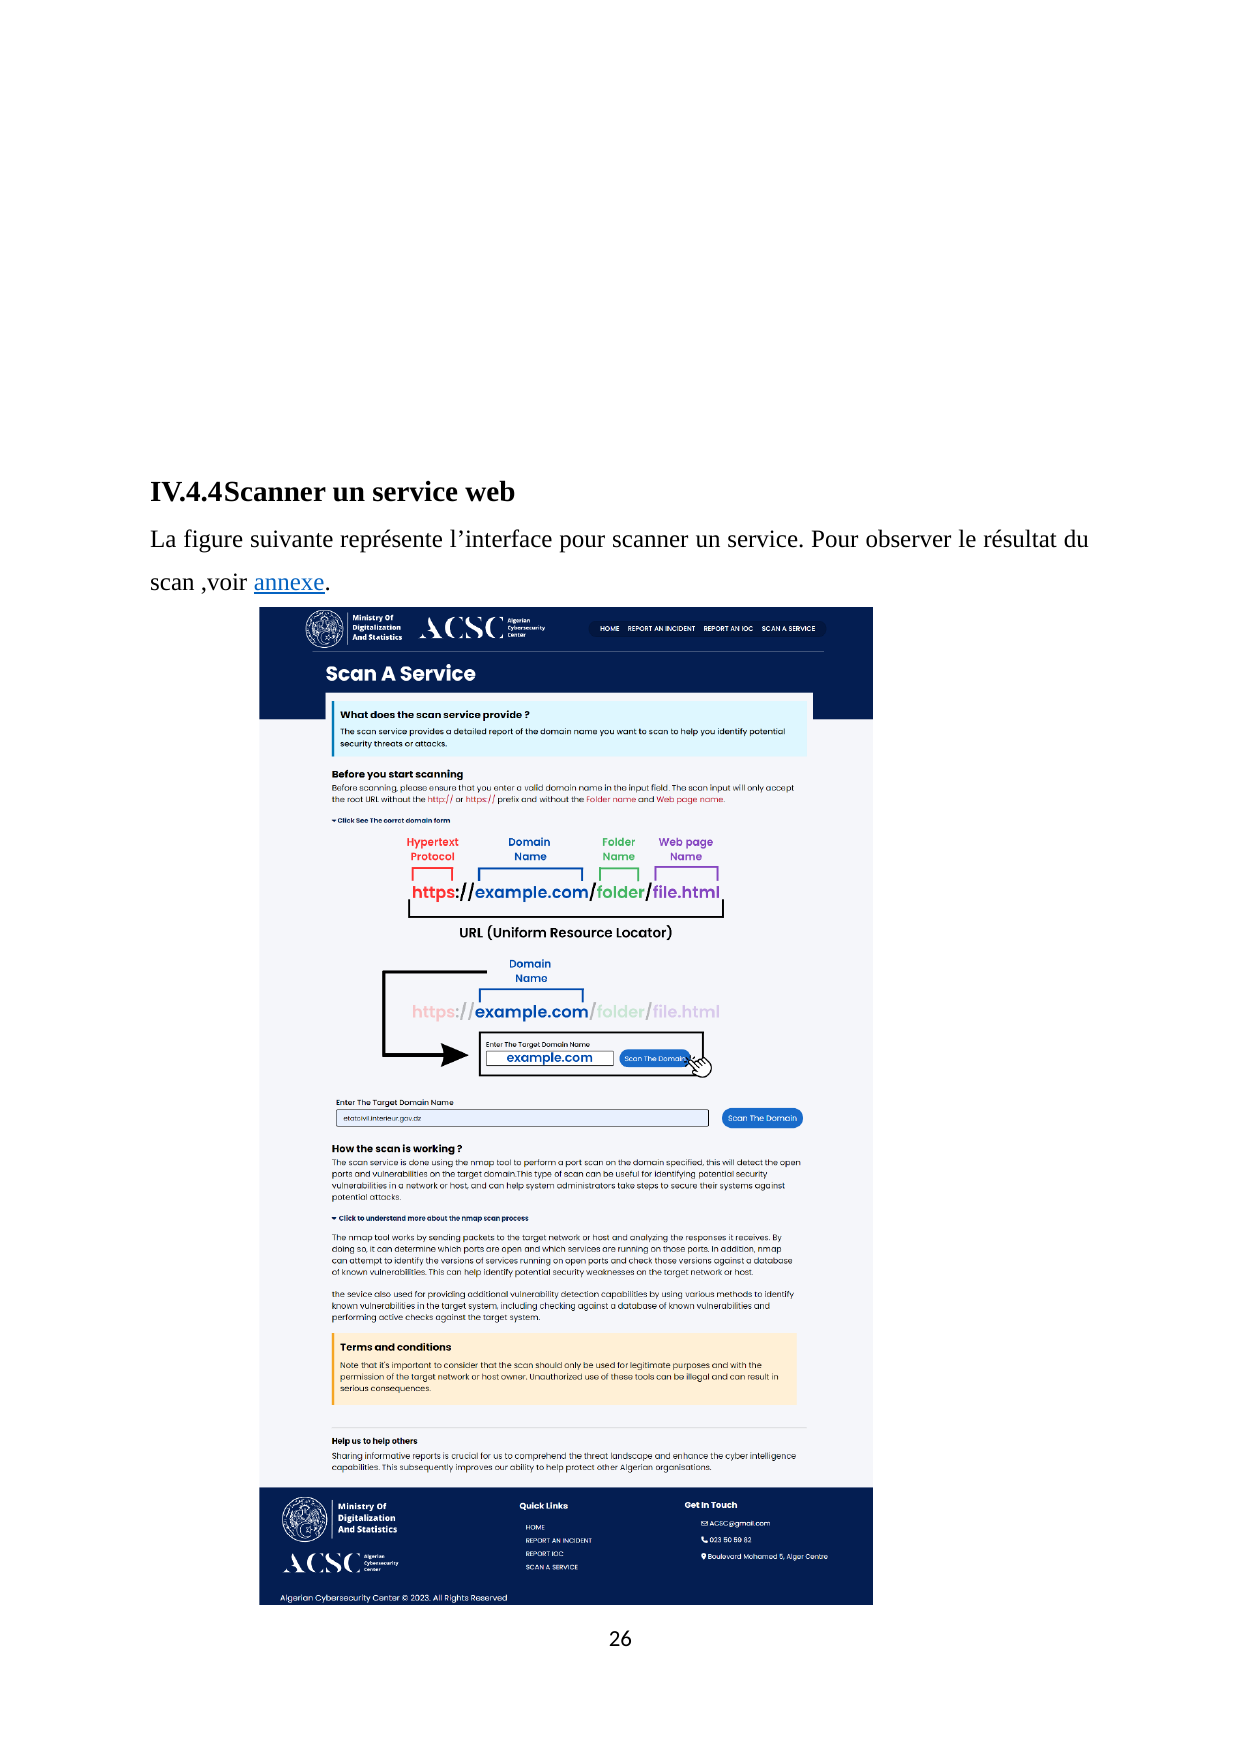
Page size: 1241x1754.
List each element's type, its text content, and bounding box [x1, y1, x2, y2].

picture [259, 607, 873, 1605]
text La figure suivante représente l’interface pour scanner un service. Pour observer le résultat du scan ,voir annexe. [150, 524, 1090, 596]
subtitle Scanner un service web [150, 474, 1090, 507]
